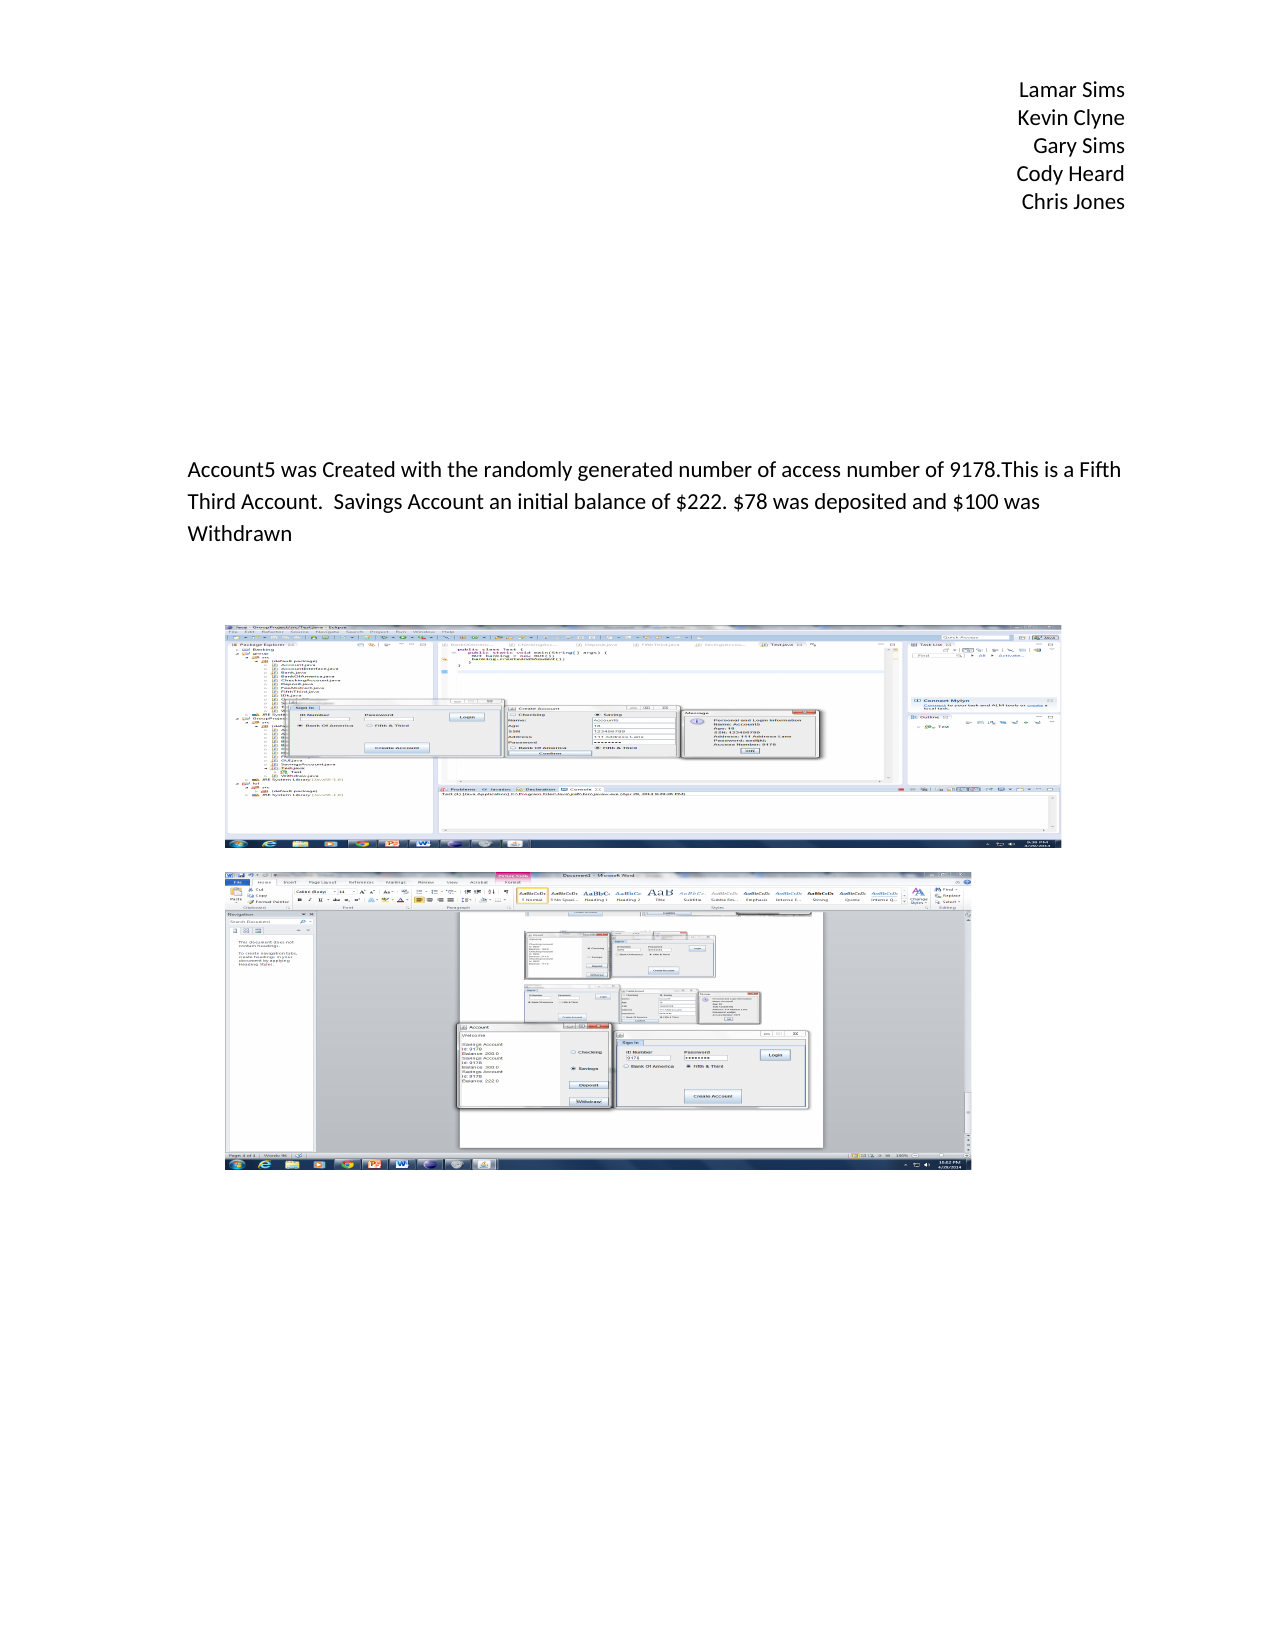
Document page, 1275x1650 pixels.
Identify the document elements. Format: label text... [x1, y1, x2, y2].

picture [225, 625, 1062, 848]
picture [225, 872, 972, 1170]
text Account5 was Created with the randomly generated number of access number of 9178.This is a Fifth Third Account. Savings Account an initial balance of $222. $78 was deposited and $100 was Withdrawn [187, 455, 1125, 548]
